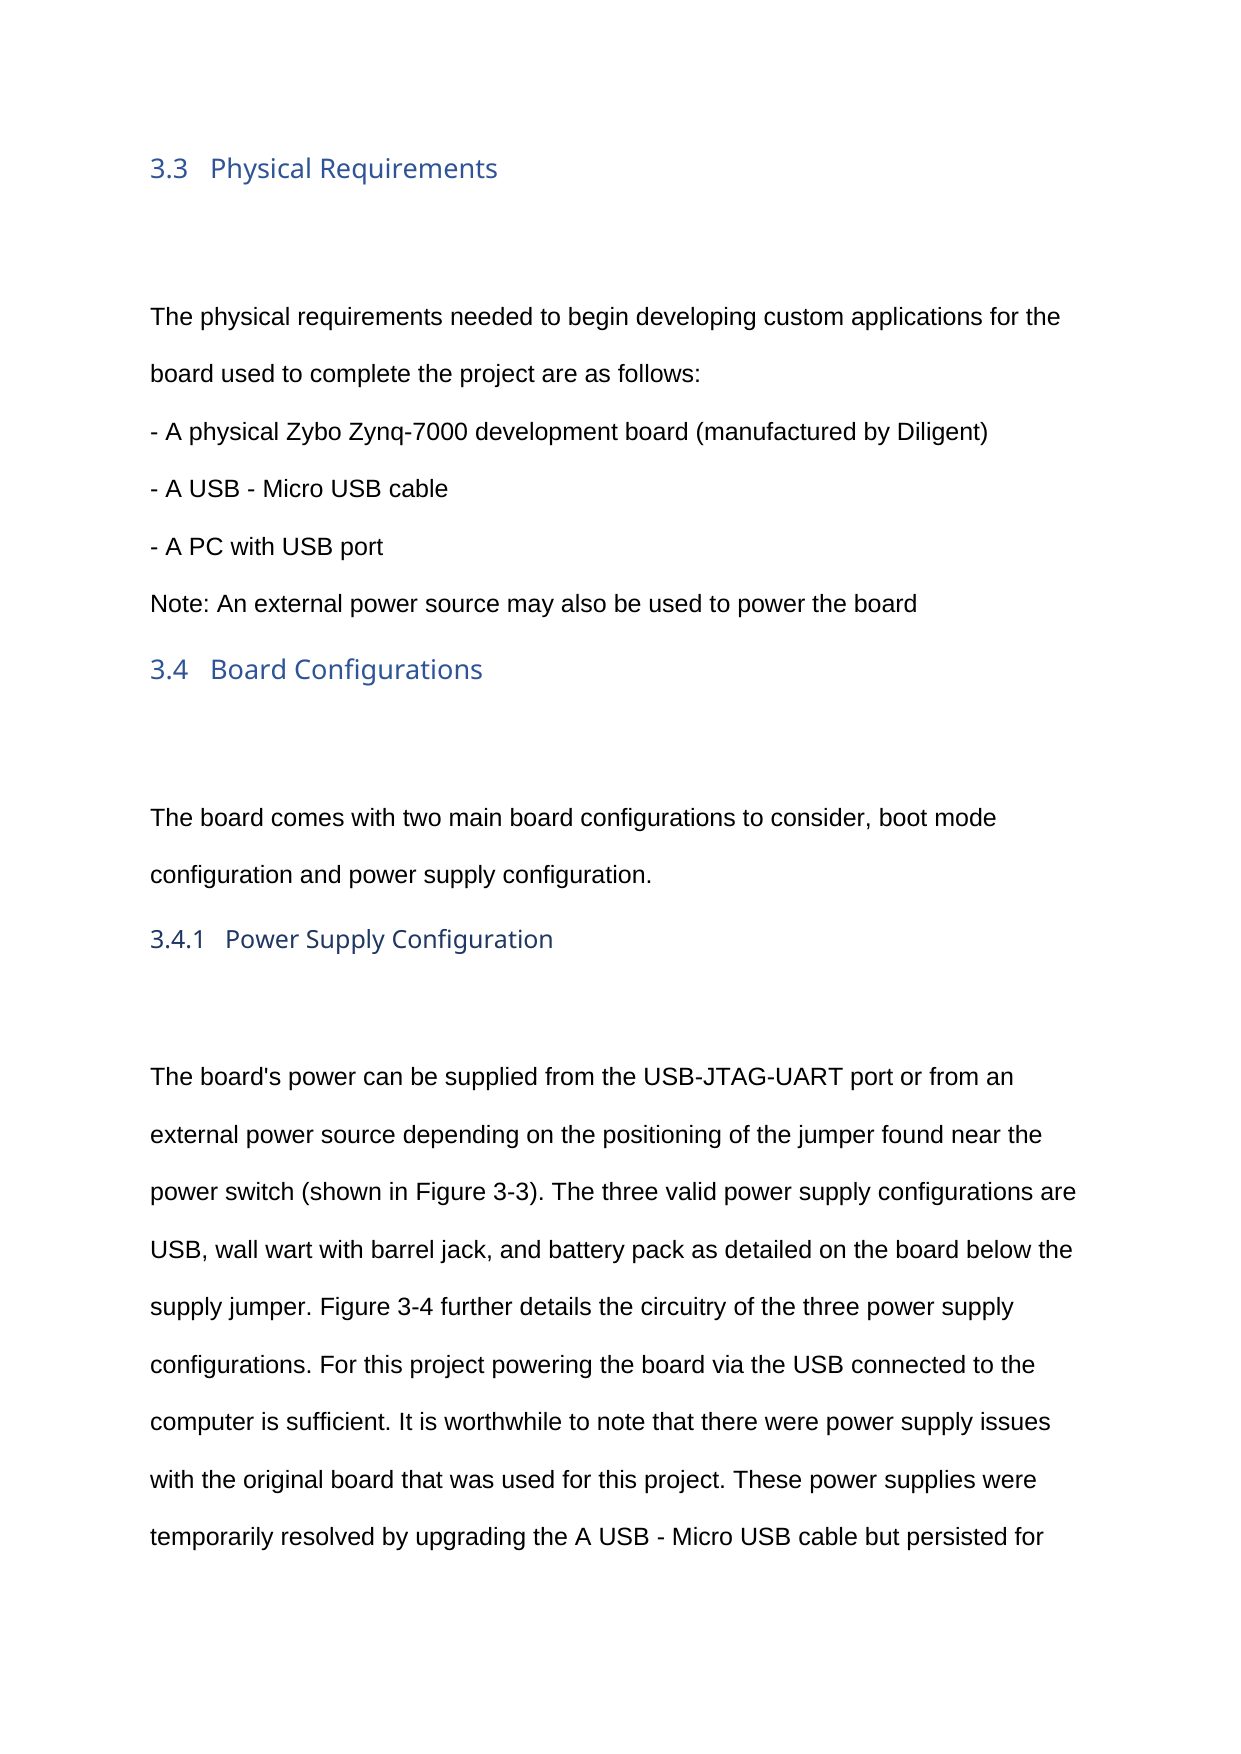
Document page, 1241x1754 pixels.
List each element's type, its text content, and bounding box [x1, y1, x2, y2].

text - A physical Zybo Zynq-7000 development board (manufactured by Diligent) [150, 417, 1090, 445]
text The physical requirements needed to begin developing custom applications for the board used to complete the project are as follows: [150, 302, 1090, 388]
text Note: An external power source may also be used to power the board [150, 589, 1090, 618]
text The board comes with two main board configurations to consider, boot mode configuration and power supply configuration. [150, 802, 1090, 889]
text - A USB - Micro USB cable [150, 474, 1090, 503]
subtitle Power Supply Configuration [150, 922, 1090, 956]
text - A PC with USB port [150, 532, 1090, 560]
subtitle Physical Requirements [150, 150, 1090, 187]
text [150, 1062, 1090, 1551]
subtitle Board Configurations [150, 651, 1090, 688]
